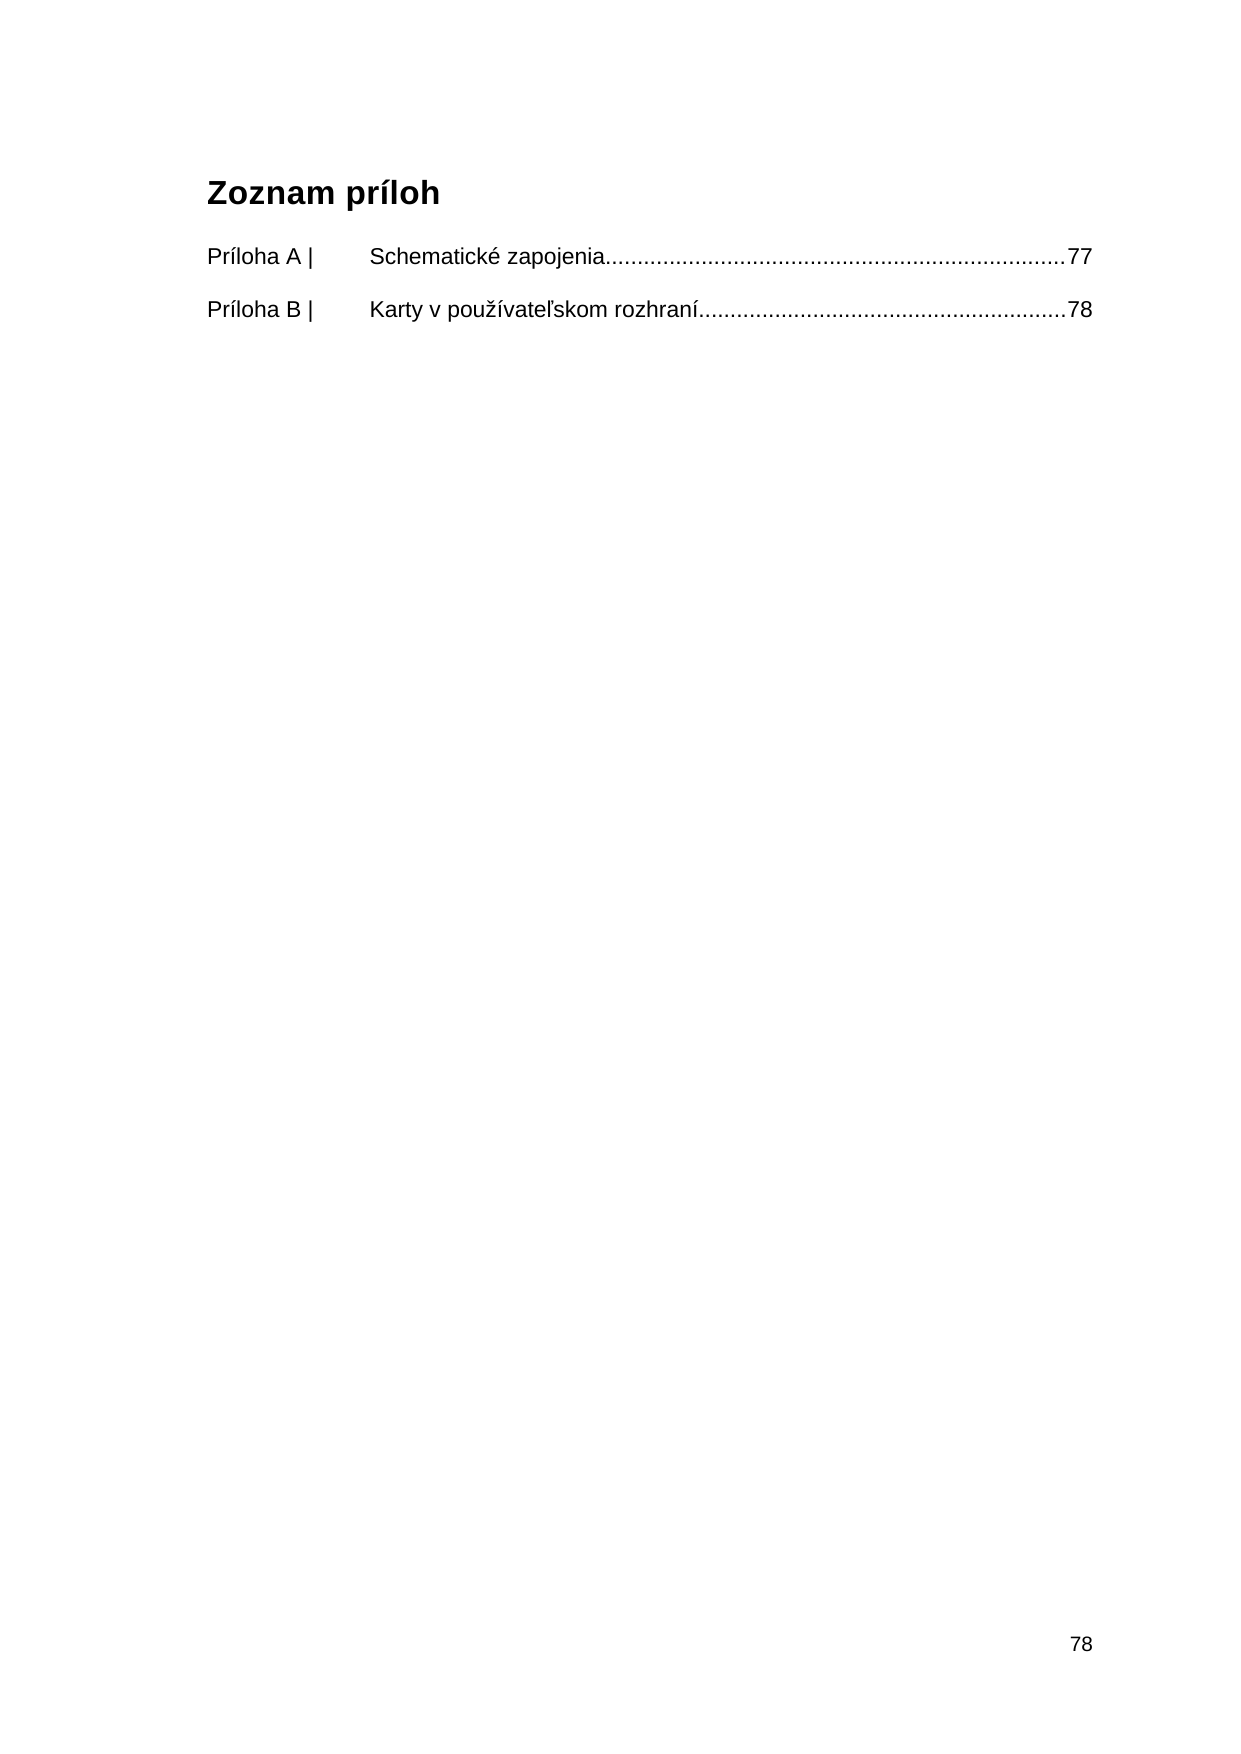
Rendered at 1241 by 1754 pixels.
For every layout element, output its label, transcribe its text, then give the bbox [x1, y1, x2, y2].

text Zoznam príloh [207, 173, 1092, 211]
text Príloha B | Karty v používateľskom rozhraní 78 [207, 296, 1092, 322]
text Príloha A | Schematické zapojenia 77 [207, 243, 1092, 269]
